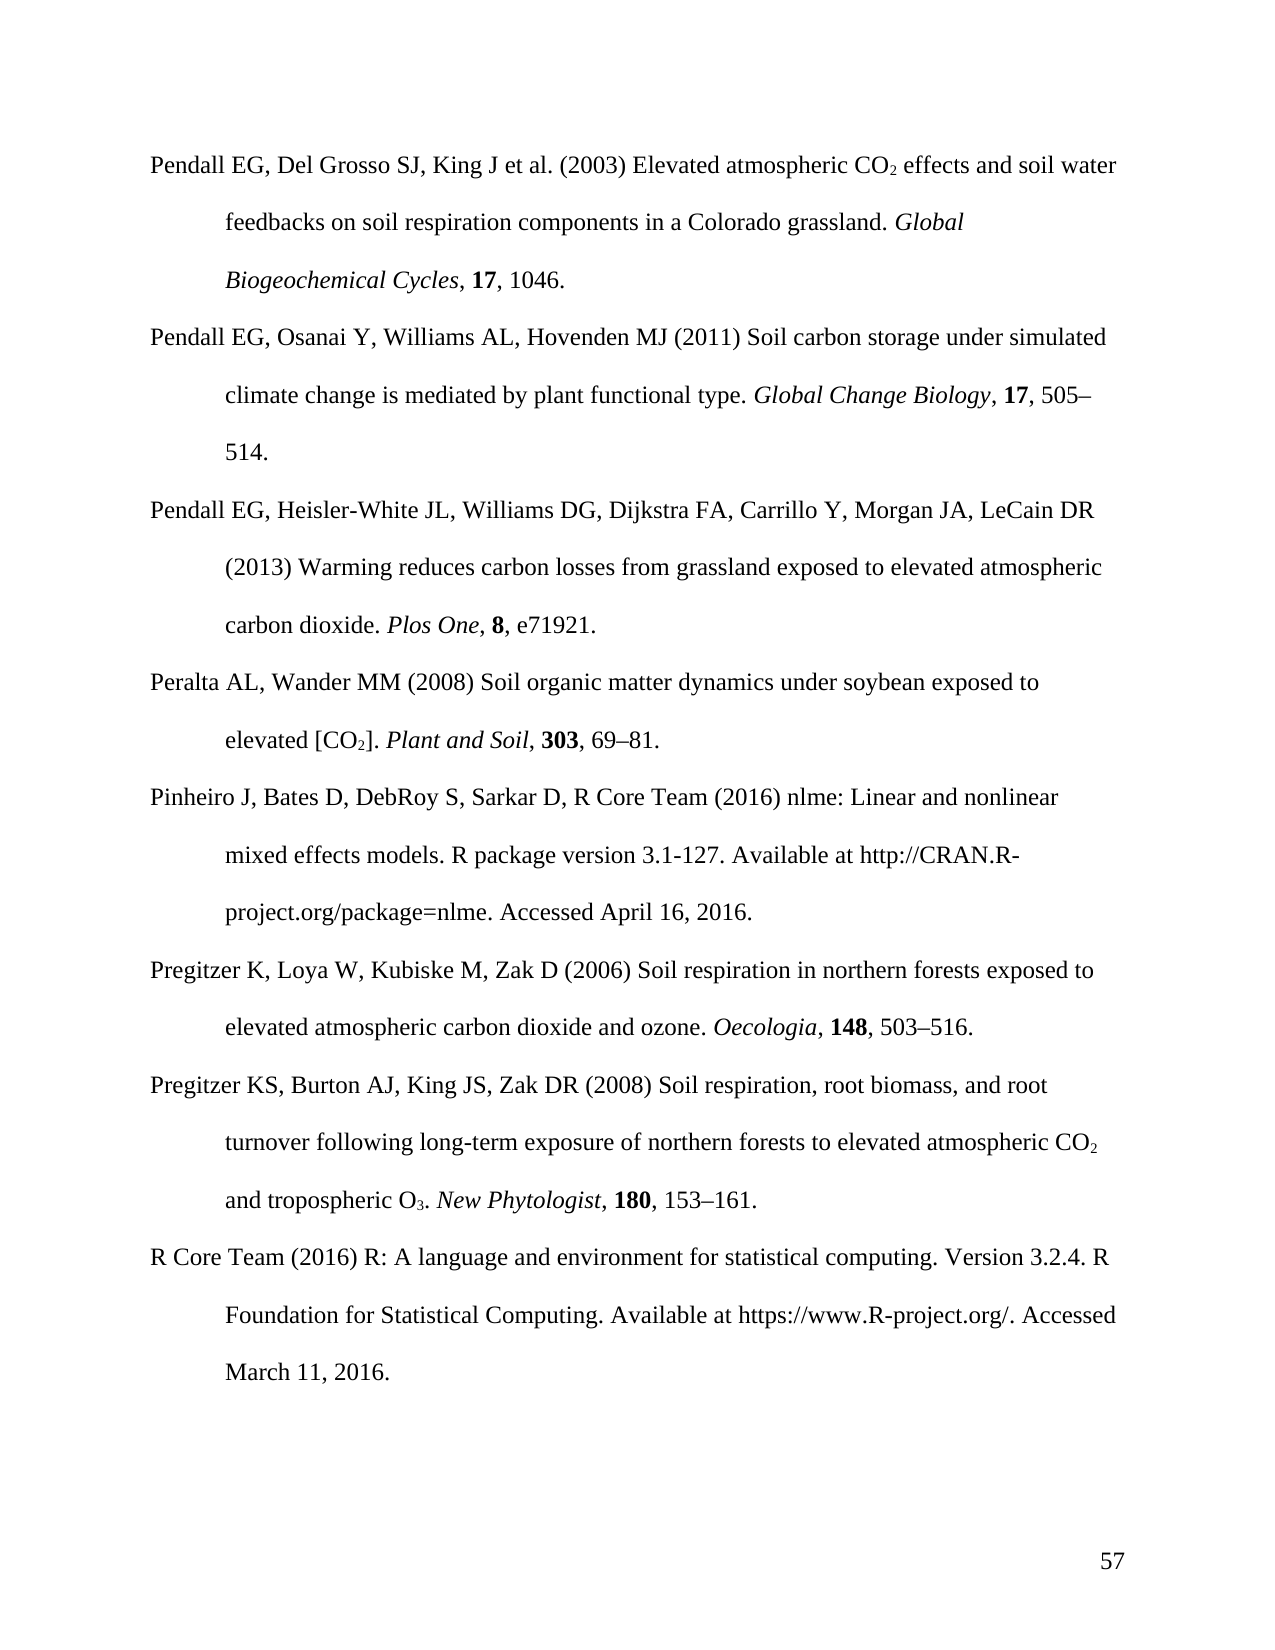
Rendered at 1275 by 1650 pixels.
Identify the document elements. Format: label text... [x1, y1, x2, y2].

text Peralta AL, Wander MM (2008) Soil organic matter dynamics under soybean exposed to elevated [CO2]. Plant and Soil, 303, 69–81. [150, 667, 1125, 754]
text Pinheiro J, Bates D, DebRoy S, Sarkar D, R Core Team (2016) nlme: Linear and nonlinear mixed effects models. R package version 3.1-127. Available at http://CRAN.R-project.org/package=nlme. Accessed April 16, 2016. [150, 782, 1125, 926]
text Pendall EG, Osanai Y, Williams AL, Hovenden MJ (2011) Soil carbon storage under simulated climate change is mediated by plant functional type. Global Change Biology, 17, 505–514. [150, 322, 1125, 466]
text Pregitzer K, Loya W, Kubiske M, Zak D (2006) Soil respiration in northern forests exposed to elevated atmospheric carbon dioxide and ozone. Oecologia, 148, 503–516. [150, 955, 1125, 1041]
text R Core Team (2016) R: A language and environment for statistical computing. Version 3.2.4. R Foundation for Statistical Computing. Available at https://www.R-project.org/. Accessed March 11, 2016. [150, 1242, 1125, 1386]
text Pendall EG, Heisler-White JL, Williams DG, Dijkstra FA, Carrillo Y, Morgan JA, LeCain DR (2013) Warming reduces carbon losses from grassland exposed to elevated atmospheric carbon dioxide. Plos One, 8, e71921. [150, 495, 1125, 639]
text Pendall EG, Del Grosso SJ, King J et al. (2003) Elevated atmospheric CO2 effects and soil water feedbacks on soil respiration components in a Colorado grassland. Global Biogeochemical Cycles, 17, 1046. [150, 150, 1125, 294]
text Pregitzer KS, Burton AJ, King JS, Zak DR (2008) Soil respiration, root biomass, and root turnover following long-term exposure of northern forests to elevated atmospheric CO2 and tropospheric O3. New Phytologist, 180, 153–161. [150, 1070, 1125, 1214]
